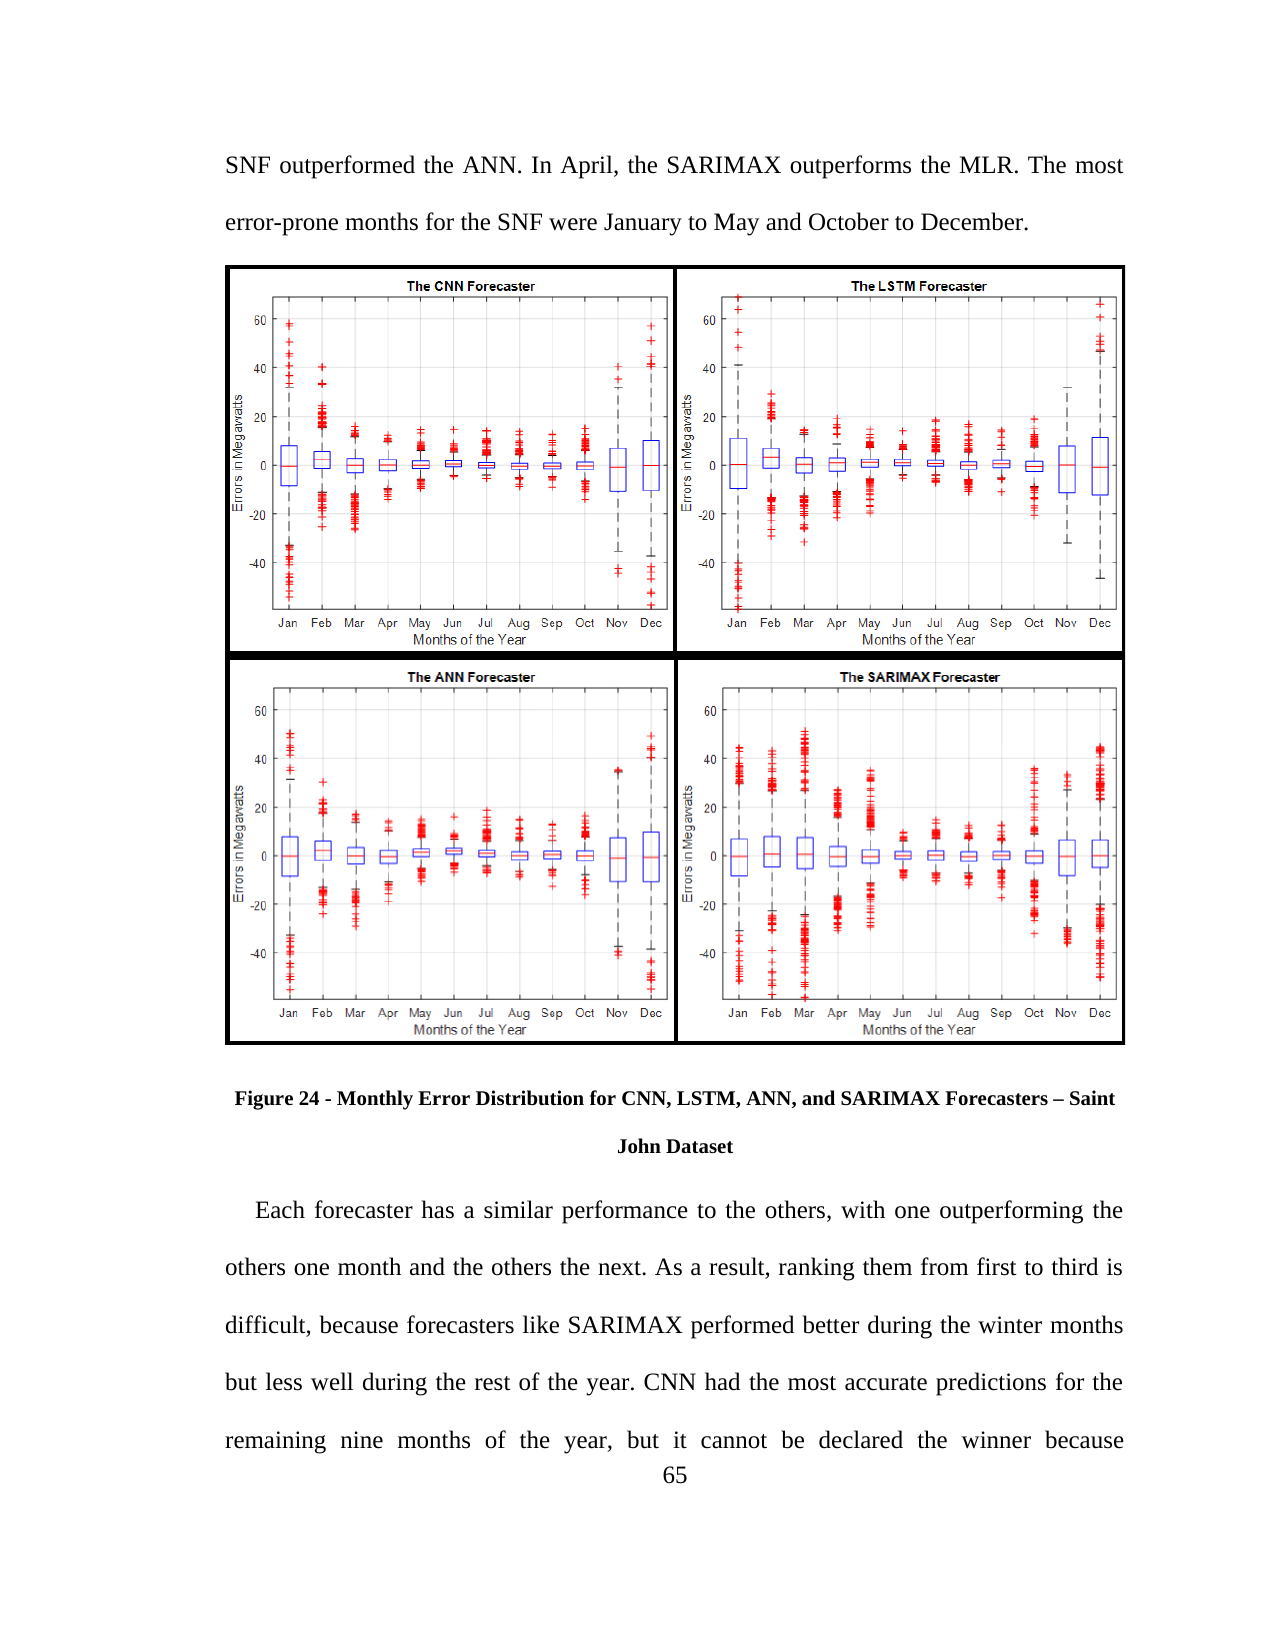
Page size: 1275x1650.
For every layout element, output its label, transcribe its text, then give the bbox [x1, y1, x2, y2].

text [225, 1195, 1125, 1453]
picture [225, 265, 1125, 1045]
text Figure - Monthly Error Distribution for CNN, LSTM, ANN, and SARIMAX Forecasters – Saint John Dataset [225, 1086, 1125, 1158]
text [225, 150, 1125, 236]
